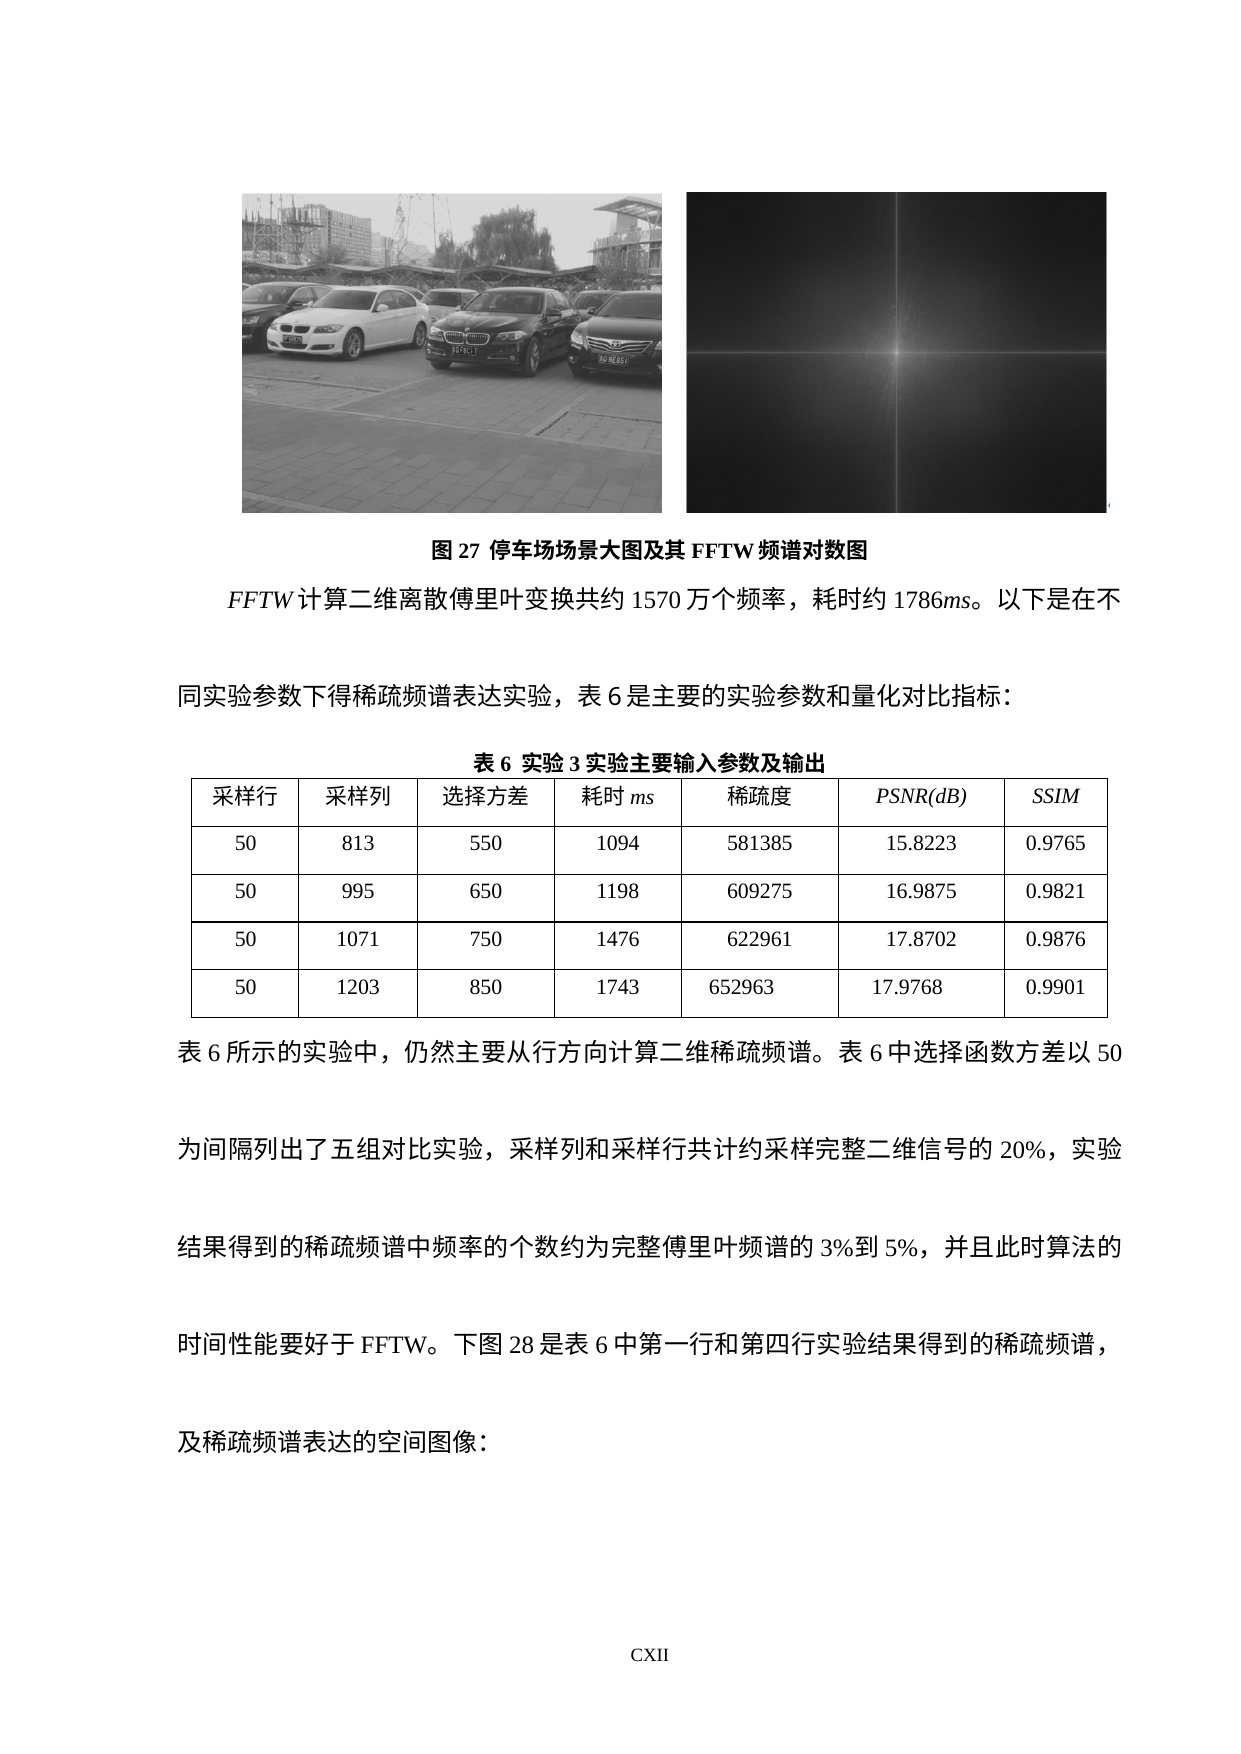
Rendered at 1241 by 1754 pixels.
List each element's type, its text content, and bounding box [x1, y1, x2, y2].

table_cell 1071 [299, 923, 417, 969]
table_cell 0.9765 [1005, 827, 1107, 873]
table_header 稀疏度 [682, 779, 838, 826]
table_header SSIM [1005, 779, 1107, 826]
table_cell 0.9901 [1005, 970, 1107, 1017]
table_cell 1198 [555, 875, 681, 921]
table_cell 16.9875 [839, 875, 1004, 921]
text FFTW计算二维离散傅里叶变换共约1570万个频率，耗时约1786ms。以下是在不同实验参数下得稀疏频谱表达实验，表6是主要的实验参数和量化对比指标： [177, 565, 1122, 727]
table_cell 622961 [682, 923, 838, 969]
text 图 27 停车场场景大图及其FFTW频谱对数图 [177, 532, 1122, 565]
table_cell 1476 [555, 923, 681, 969]
text 表6所示的实验中，仍然主要从行方向计算二维稀疏频谱。表6中选择函数方差以50为间隔列出了五组对比实验，采样列和采样行共计约采样完整二维信号的20%，实验结果得到的稀疏频谱中频率的个数约为完整傅里叶频谱的3%到5%，并且此时算法的时间性能要好于FFTW。下图28是表6中第一行和第四行实验结果得到的稀疏频谱，及稀疏频谱表达的空间图像： [177, 1018, 1122, 1473]
table_cell 50 [192, 875, 298, 921]
table_cell 1203 [299, 970, 417, 1017]
table_cell 50 [192, 970, 298, 1017]
table_cell 17.8702 [839, 923, 1004, 969]
text 表 6 实验3 实验主要输入参数及输出 [177, 745, 1122, 778]
table_cell 1094 [555, 827, 681, 873]
table_cell 0.9876 [1005, 923, 1107, 969]
picture [239, 192, 1110, 515]
table_header 耗时ms [555, 779, 681, 826]
table_cell 609275 [682, 875, 838, 921]
table_header 选择方差 [418, 779, 554, 826]
table_cell 581385 [682, 827, 838, 873]
table_cell 995 [299, 875, 417, 921]
table_cell 652963 [682, 970, 838, 1017]
table_header 采样列 [299, 779, 417, 826]
table_cell 750 [418, 923, 554, 969]
table_cell 1743 [555, 970, 681, 1017]
table_cell 650 [418, 875, 554, 921]
table_cell 50 [192, 923, 298, 969]
table_cell 813 [299, 827, 417, 873]
table_cell 0.9821 [1005, 875, 1107, 921]
table_cell 550 [418, 827, 554, 873]
table_cell 50 [192, 827, 298, 873]
table_header PSNR(dB) [839, 779, 1004, 826]
table_cell 17.9768 [839, 970, 1004, 1017]
table_cell 850 [418, 970, 554, 1017]
table_cell 15.8223 [839, 827, 1004, 873]
table_header 采样行 [192, 779, 298, 826]
